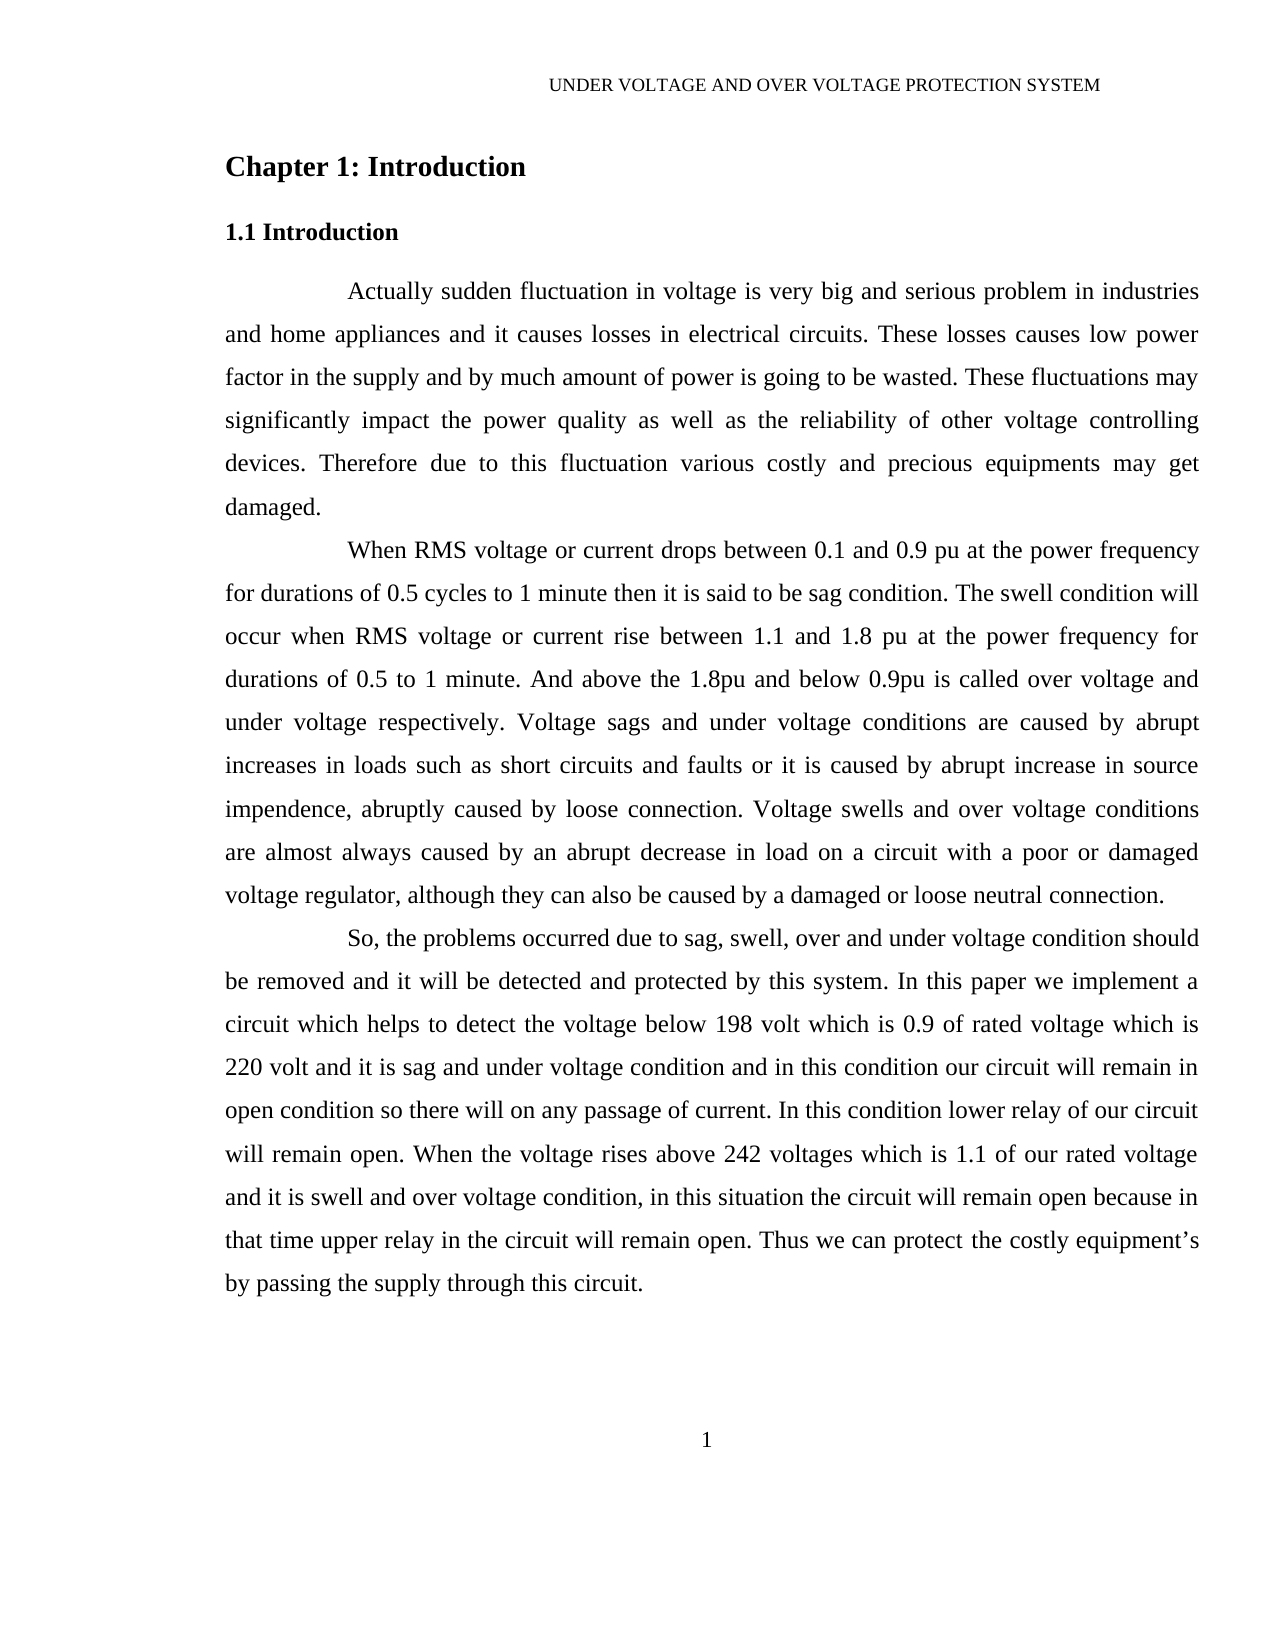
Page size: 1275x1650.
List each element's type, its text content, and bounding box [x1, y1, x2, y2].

list Introduction [225, 217, 1223, 246]
text Actually sudden fluctuation in voltage is very big and serious problem in industries and home appliances and it causes losses in electrical circuits. These losses causes low power factor in the supply and by much amount of power is going to be wasted. These fluctuations may significantly impact the power quality as well as the reliability of other voltage controlling devices. Therefore due to this fluctuation various costly and precious equipments may get damaged. [225, 276, 1200, 520]
text When RMS voltage or current drops between 0.1 and 0.9 pu at the power frequency for durations of 0.5 cycles to 1 minute then it is said to be sag condition. The swell condition will occur when RMS voltage or current rise between 1.1 and 1.8 pu at the power frequency for durations of 0.5 to 1 minute. And above the 1.8pu and below 0.9pu is called over voltage and under voltage respectively. Voltage sags and under voltage conditions are caused by abrupt increases in loads such as short circuits and faults or it is caused by abrupt increase in source impendence, abruptly caused by loose connection. Voltage swells and over voltage conditions are almost always caused by an abrupt decrease in load on a circuit with a poor or damaged voltage regulator, although they can also be caused by a damaged or loose neutral connection. [225, 535, 1201, 909]
text So, the problems occurred due to sag, swell, over and under voltage condition should be removed and it will be detected and protected by this system. In this paper we implement a circuit which helps to detect the voltage below 198 volt which is 0.9 of rated voltage which is 220 volt and it is sag and under voltage condition and in this condition our circuit will remain in open condition so there will on any passage of current. In this condition lower relay of our circuit will remain open. When the voltage rises above 242 voltages which is 1.1 of our rated voltage and it is swell and over voltage condition, in this situation the circuit will remain open because in that time upper relay in the circuit will remain open. Thus we can protect the costly equipment’s by passing the supply through this circuit. [225, 923, 1200, 1297]
text Chapter 1: Introduction [225, 149, 1223, 183]
